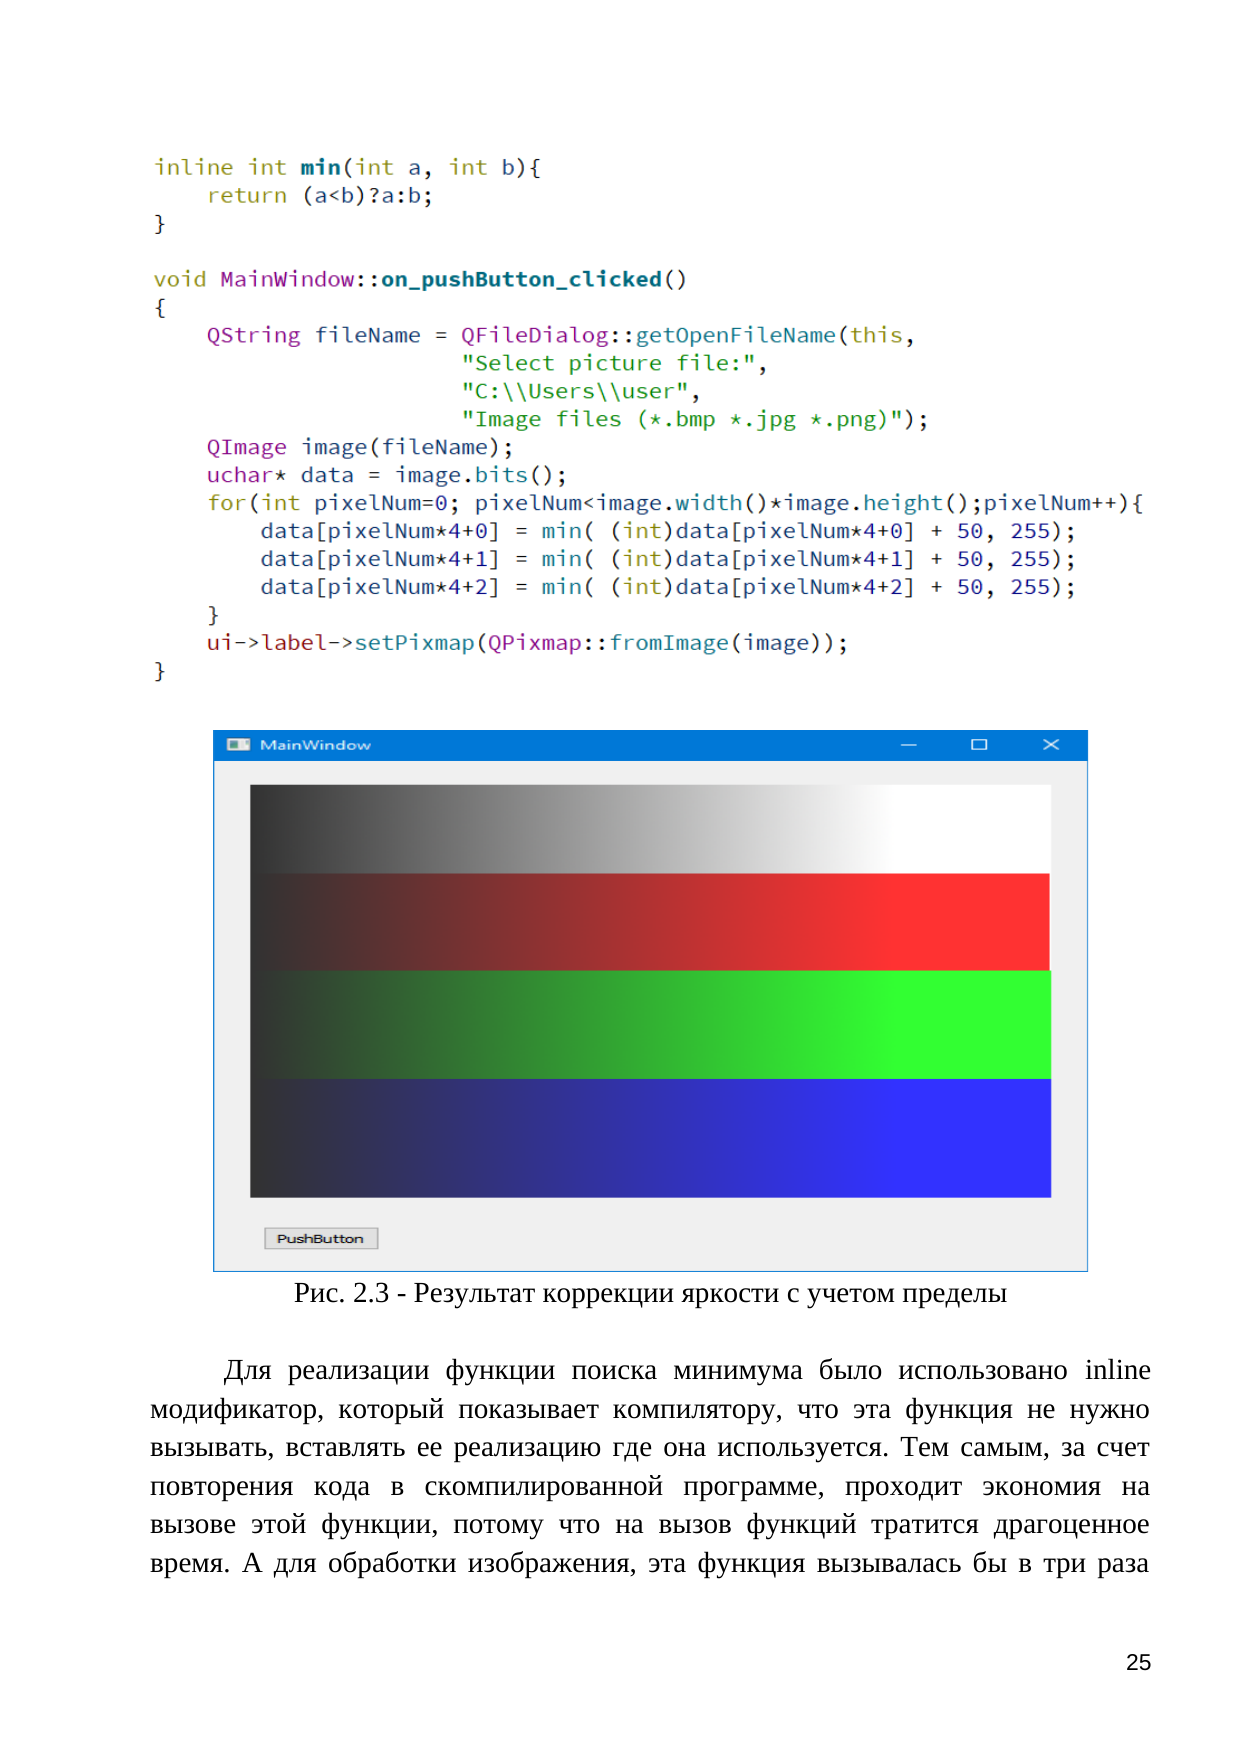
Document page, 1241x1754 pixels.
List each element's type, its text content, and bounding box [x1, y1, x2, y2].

picture [213, 730, 1089, 1272]
text Рис. 2.3 - Результат коррекции яркости с учетом пределы [150, 1275, 1151, 1309]
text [150, 1352, 1151, 1578]
picture [150, 150, 1152, 688]
